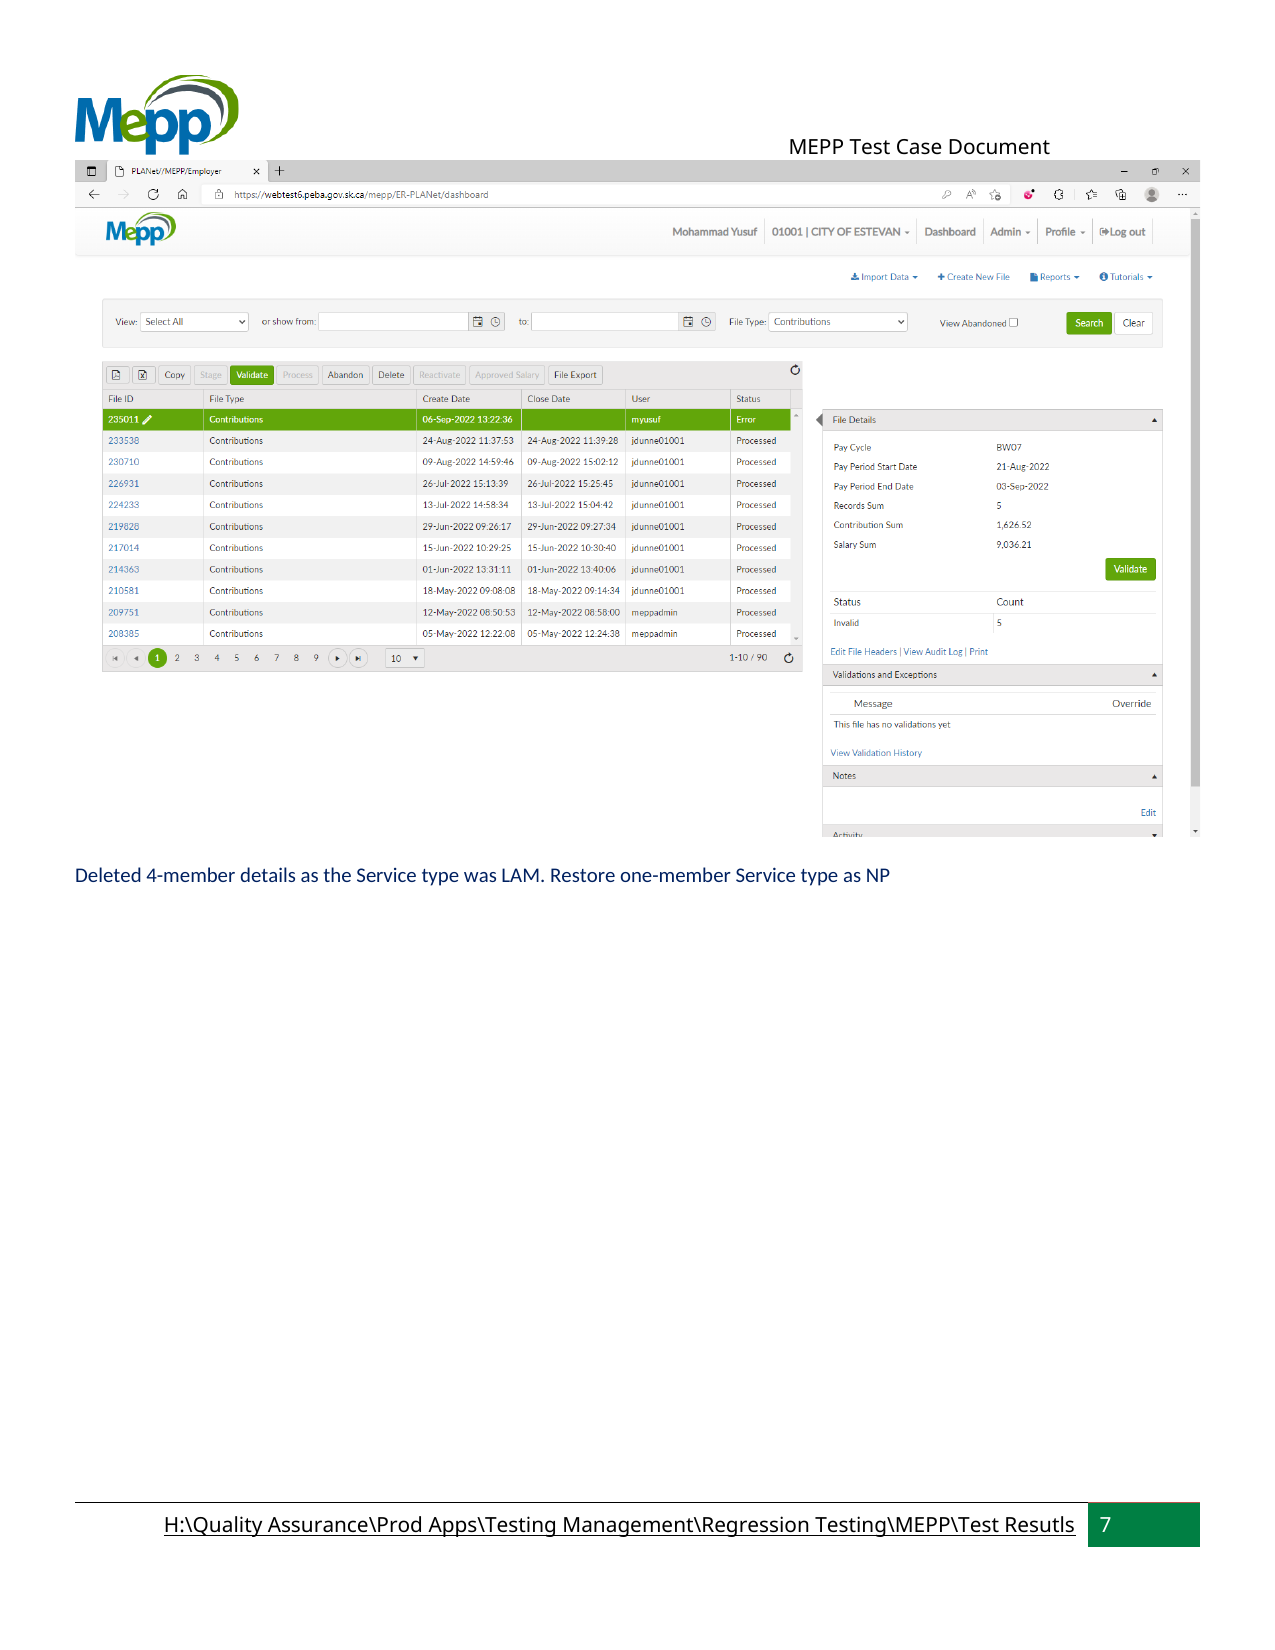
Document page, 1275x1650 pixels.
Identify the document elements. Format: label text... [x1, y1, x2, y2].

text Deleted 4-member details as the Service type was LAM. Restore one-member Service type as NP [75, 862, 1200, 887]
picture [75, 160, 1200, 837]
picture [75, 75, 239, 155]
